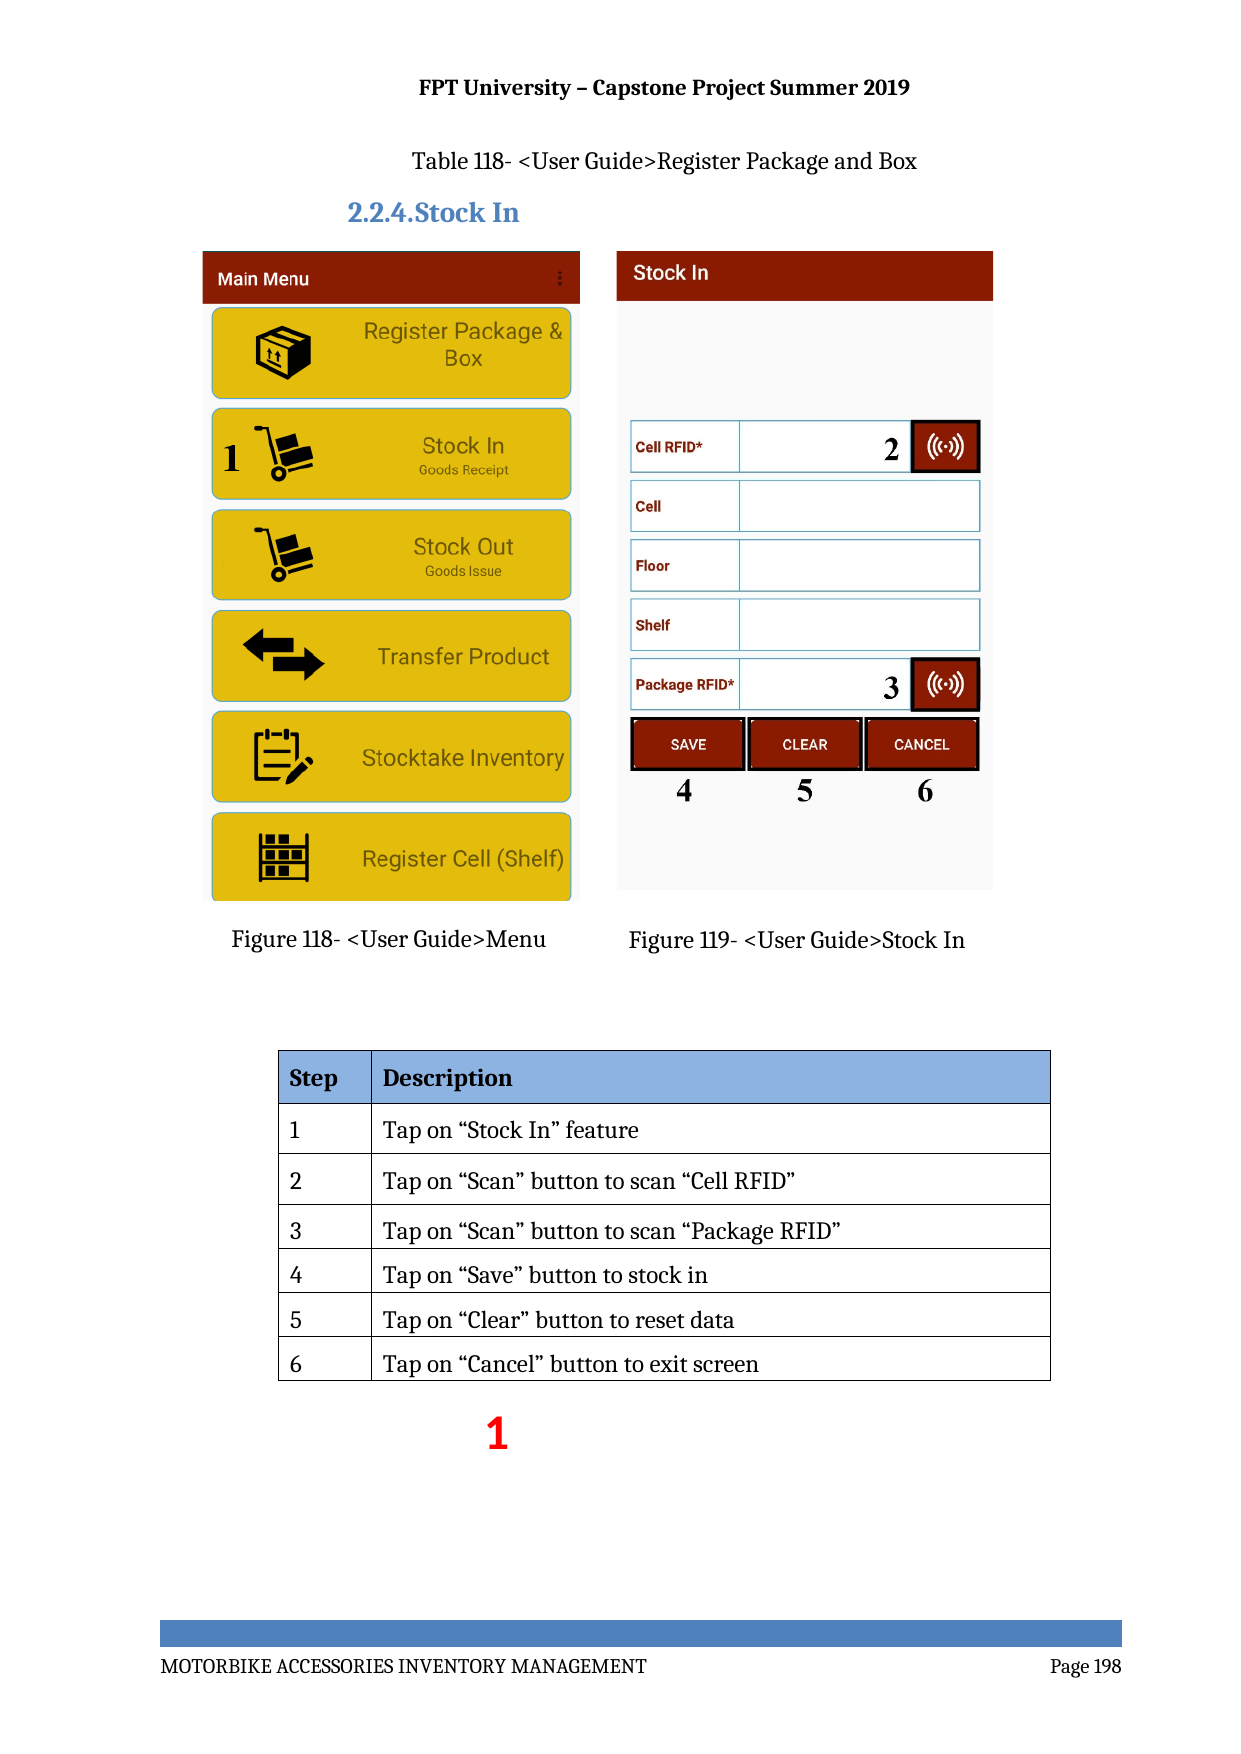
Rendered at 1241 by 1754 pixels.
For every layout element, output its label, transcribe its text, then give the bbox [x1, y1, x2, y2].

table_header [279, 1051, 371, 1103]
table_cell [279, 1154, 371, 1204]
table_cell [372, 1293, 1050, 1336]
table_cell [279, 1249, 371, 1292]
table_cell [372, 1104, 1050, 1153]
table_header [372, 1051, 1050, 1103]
text Table 200- <User Guide>Register Package and Box [207, 147, 1122, 176]
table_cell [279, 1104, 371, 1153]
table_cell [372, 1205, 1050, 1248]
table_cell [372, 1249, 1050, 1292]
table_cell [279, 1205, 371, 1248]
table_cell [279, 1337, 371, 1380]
picture [202, 251, 580, 901]
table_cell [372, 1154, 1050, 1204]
subtitle Stock In [348, 197, 1122, 230]
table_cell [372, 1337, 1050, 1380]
picture [616, 251, 994, 890]
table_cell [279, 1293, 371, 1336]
